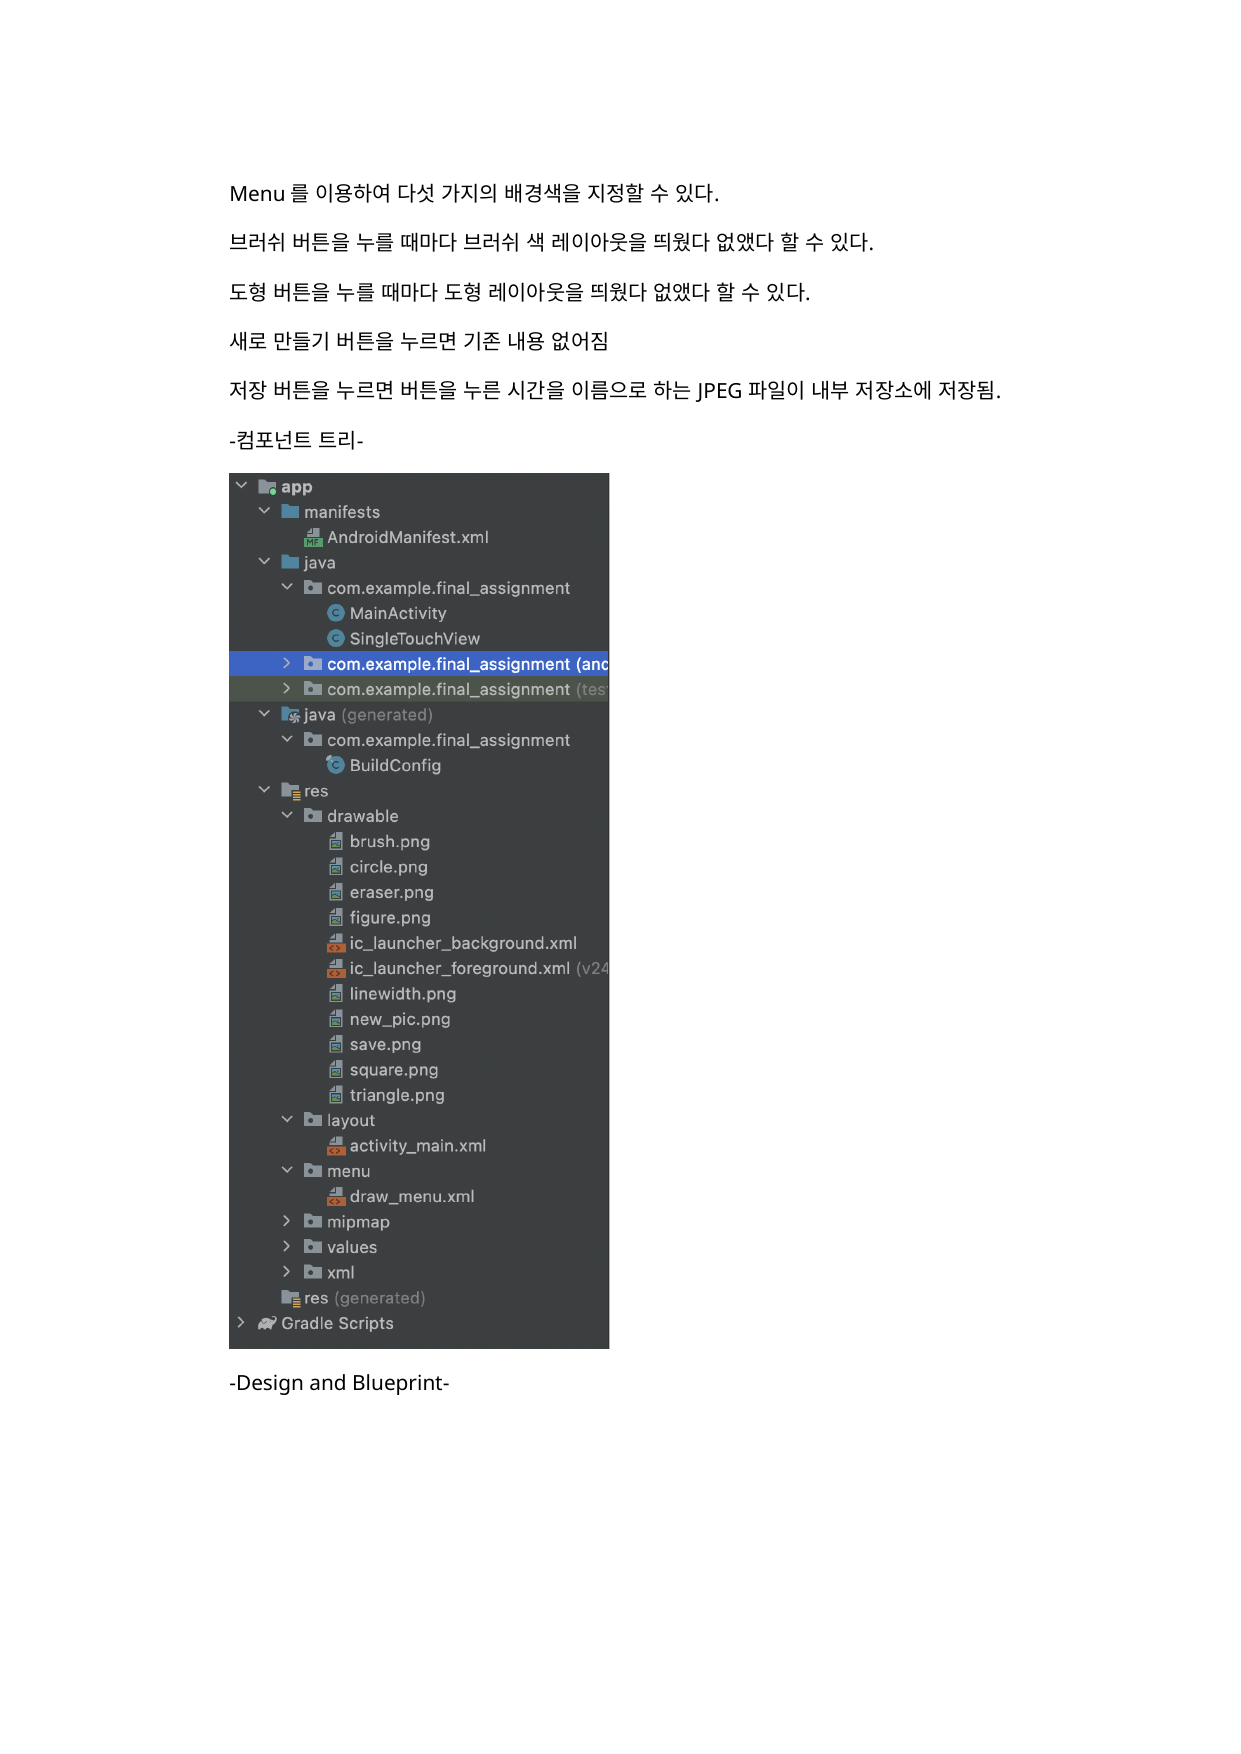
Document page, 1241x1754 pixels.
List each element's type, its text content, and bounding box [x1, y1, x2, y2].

list Menu를 이용하여 다섯 가지의 배경색을 지정할 수 있다. [229, 177, 1090, 207]
picture [229, 473, 610, 1349]
list -Design and Blueprint- [229, 1368, 1090, 1396]
list 브러쉬 버튼을 누를 때마다 브러쉬 색 레이아웃을 띄웠다 없앴다 할 수 있다. [229, 227, 1090, 257]
list -컴포넌트 트리- [229, 424, 1090, 454]
list 도형 버튼을 누를 때마다 도형 레이아웃을 띄웠다 없앴다 할 수 있다. [229, 276, 1090, 306]
list 새로 만들기 버튼을 누르면 기존 내용 없어짐 [229, 325, 1090, 356]
list 저장 버튼을 누르면 버튼을 누른 시간을 이름으로 하는 JPEG 파일이 내부 저장소에 저장됨. [229, 374, 1090, 405]
